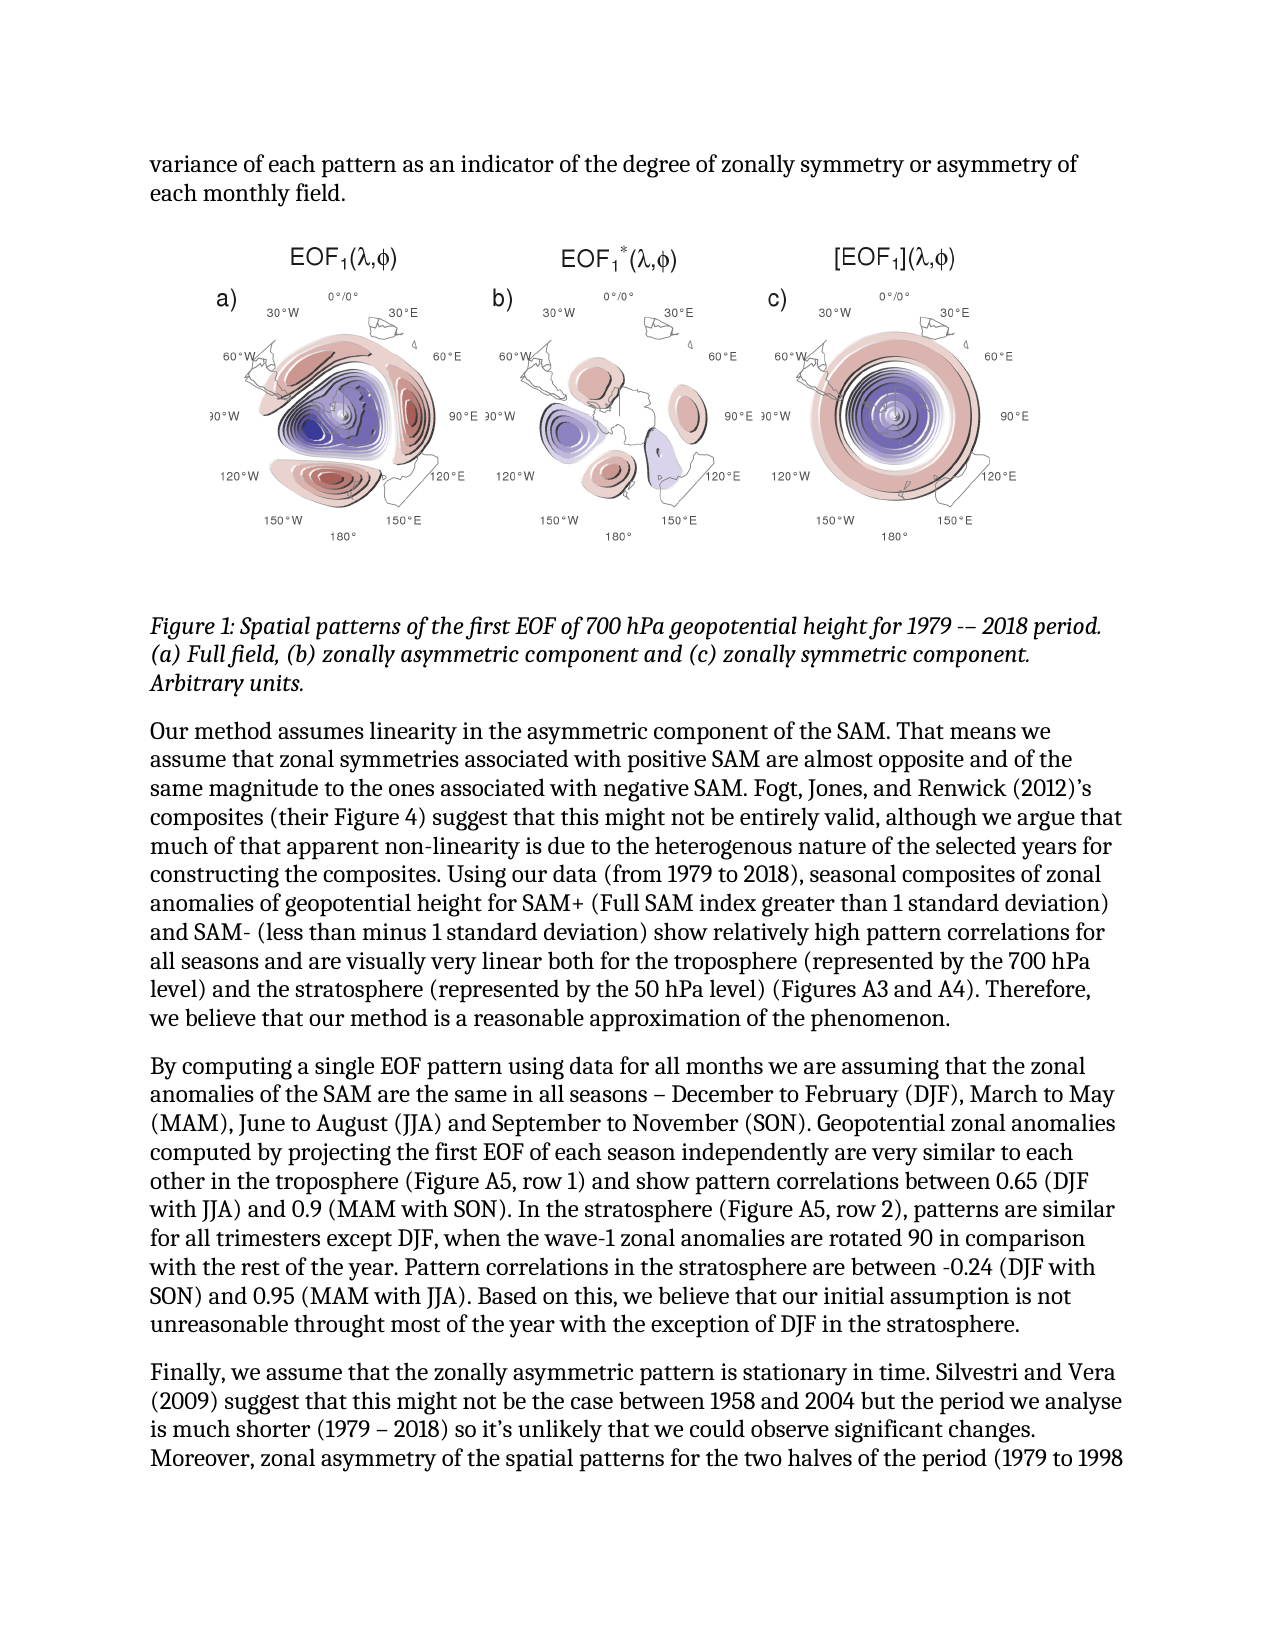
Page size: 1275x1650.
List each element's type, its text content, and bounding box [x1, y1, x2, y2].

text By computing a single EOF pattern using data for all months we are assuming that the zonal anomalies of the SAM are the same in all seasons – December to February (DJF), March to May (MAM), June to August (JJA) and September to November (SON). Geopotential zonal anomalies computed by projecting the first EOF of each season independently are very similar to each other in the troposphere (Figure A5, row 1) and show pattern correlations between 0.65 (DJF with JJA) and 0.9 (MAM with SON). In the stratosphere (Figure A5, row 2), patterns are similar for all trimesters except DJF, when the wave-1 zonal anomalies are rotated 90 in comparison with the rest of the year. Pattern correlations in the stratosphere are between -0.24 (DJF with SON) and 0.95 (MAM with JJA). Based on this, we believe that our initial assumption is not unreasonable throught most of the year with the exception of DJF in the stratosphere. [150, 1052, 1125, 1339]
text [150, 150, 1125, 207]
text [150, 1358, 1125, 1473]
picture [168, 226, 1044, 591]
text Our method assumes linearity in the asymmetric component of the SAM. That means we assume that zonal symmetries associated with positive SAM are almost opposite and of the same magnitude to the ones associated with negative SAM. Fogt, Jones, and Renwick (2012)’s composites (their Figure 4) suggest that this might not be entirely valid, although we argue that much of that apparent non-linearity is due to the heterogenous nature of the selected years for constructing the composites. Using our data (from 1979 to 2018), seasonal composites of zonal anomalies of geopotential height for SAM+ (Full SAM index greater than 1 standard deviation) and SAM- (less than minus 1 standard deviation) show relatively high pattern correlations for all seasons and are visually very linear both for the troposphere (represented by the 700 hPa level) and the stratosphere (represented by the 50 hPa level) (Figures A3 and A4). Therefore, we believe that our method is a reasonable approximation of the phenomenon. [150, 717, 1125, 1033]
text Figure 1: Spatial patterns of the first EOF of 700 hPa geopotential height for 1979 -– 2018 period. (a) Full field, (b) zonally asymmetric component and (c) zonally symmetric component. Arbitrary units. [150, 612, 1125, 698]
